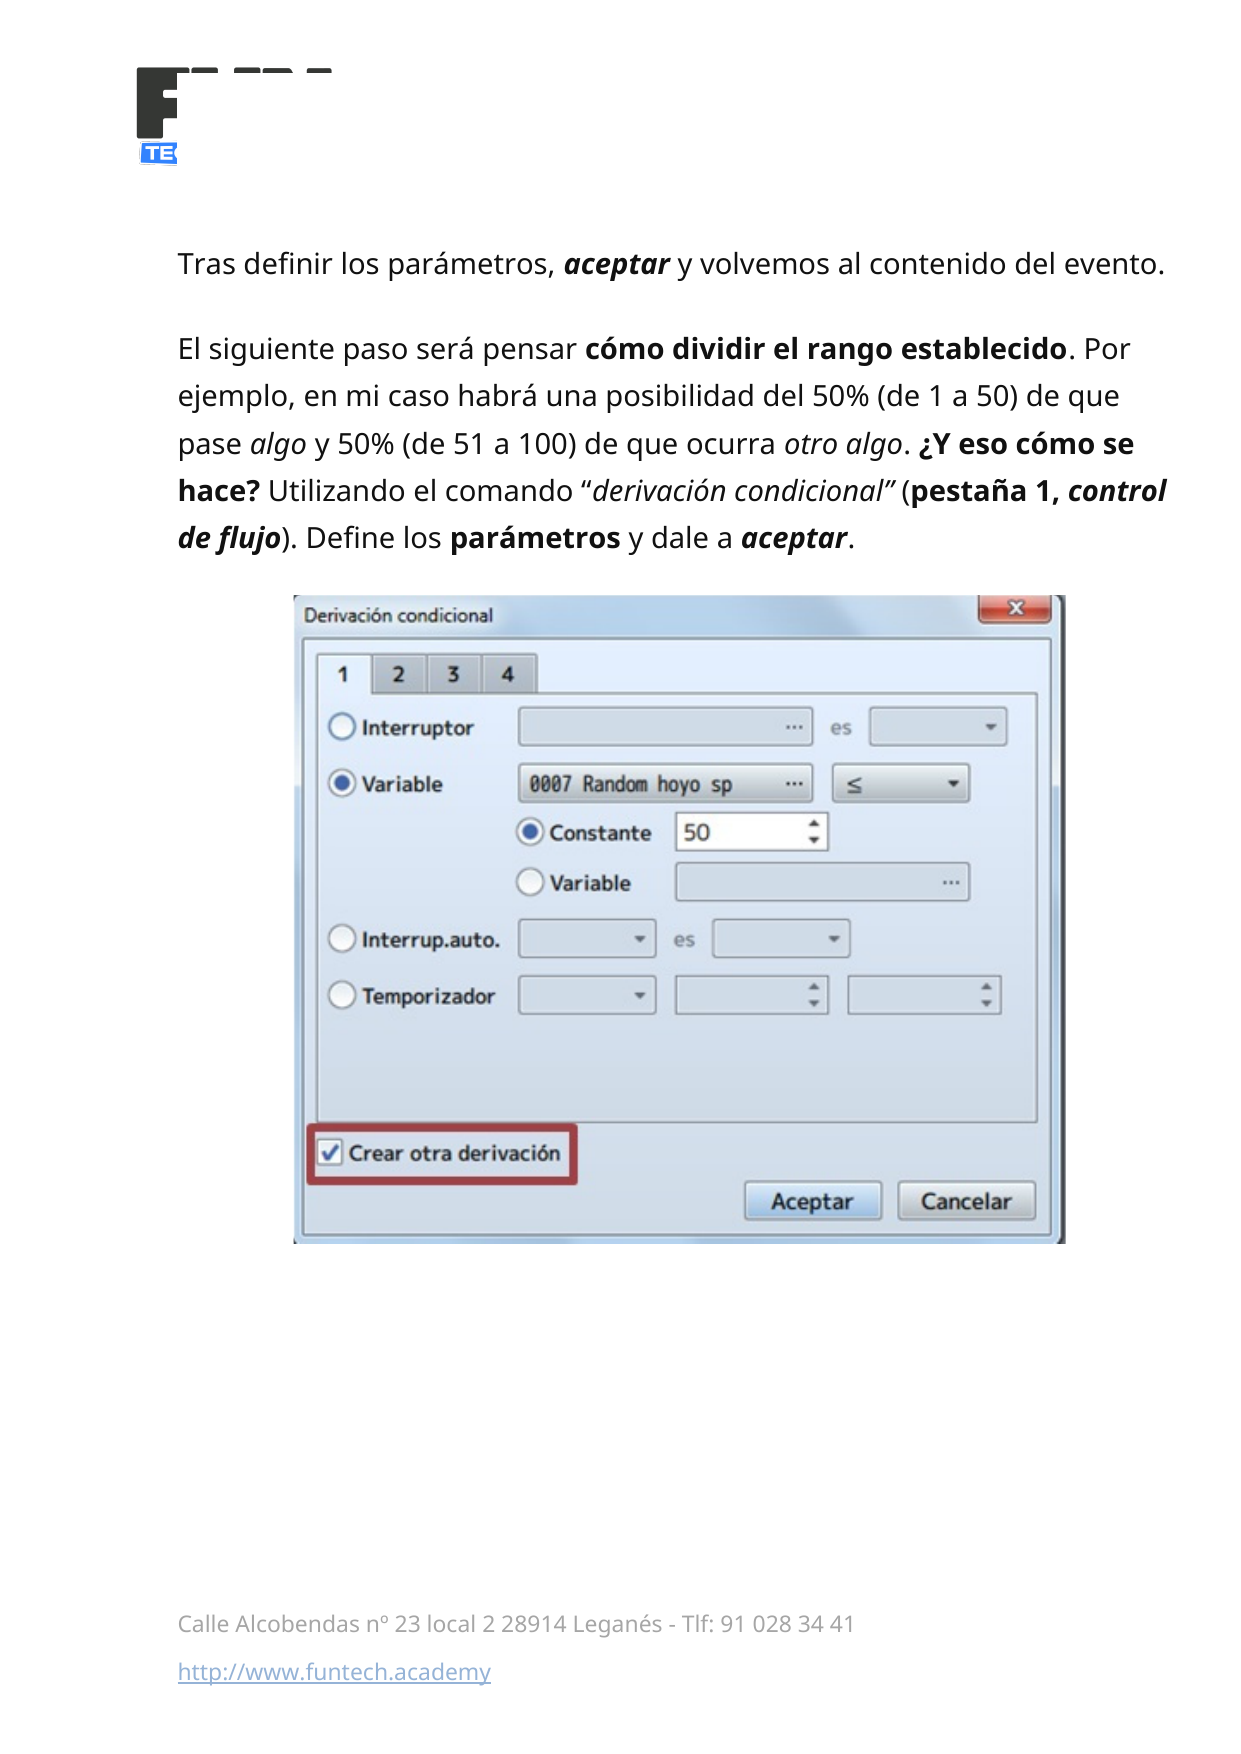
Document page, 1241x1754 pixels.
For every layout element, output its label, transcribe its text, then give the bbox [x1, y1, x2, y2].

text El siguiente paso será pensar cómo dividir el rango establecido. Por ejemplo, en mi caso habrá una posibilidad del 50% (de 1 a 50) de que pase algo y 50% (de 51 a 100) de que ocurra otro algo. ¿Y eso cómo se hace? Utilizando el comando “derivación condicional” (pestaña 1, control de flujo). Define los parámetros y dale a aceptar. [177, 321, 1182, 557]
picture [293, 595, 1066, 1244]
text Tras definir los parámetros, aceptar y volvemos al contenido del evento. [177, 236, 1182, 283]
